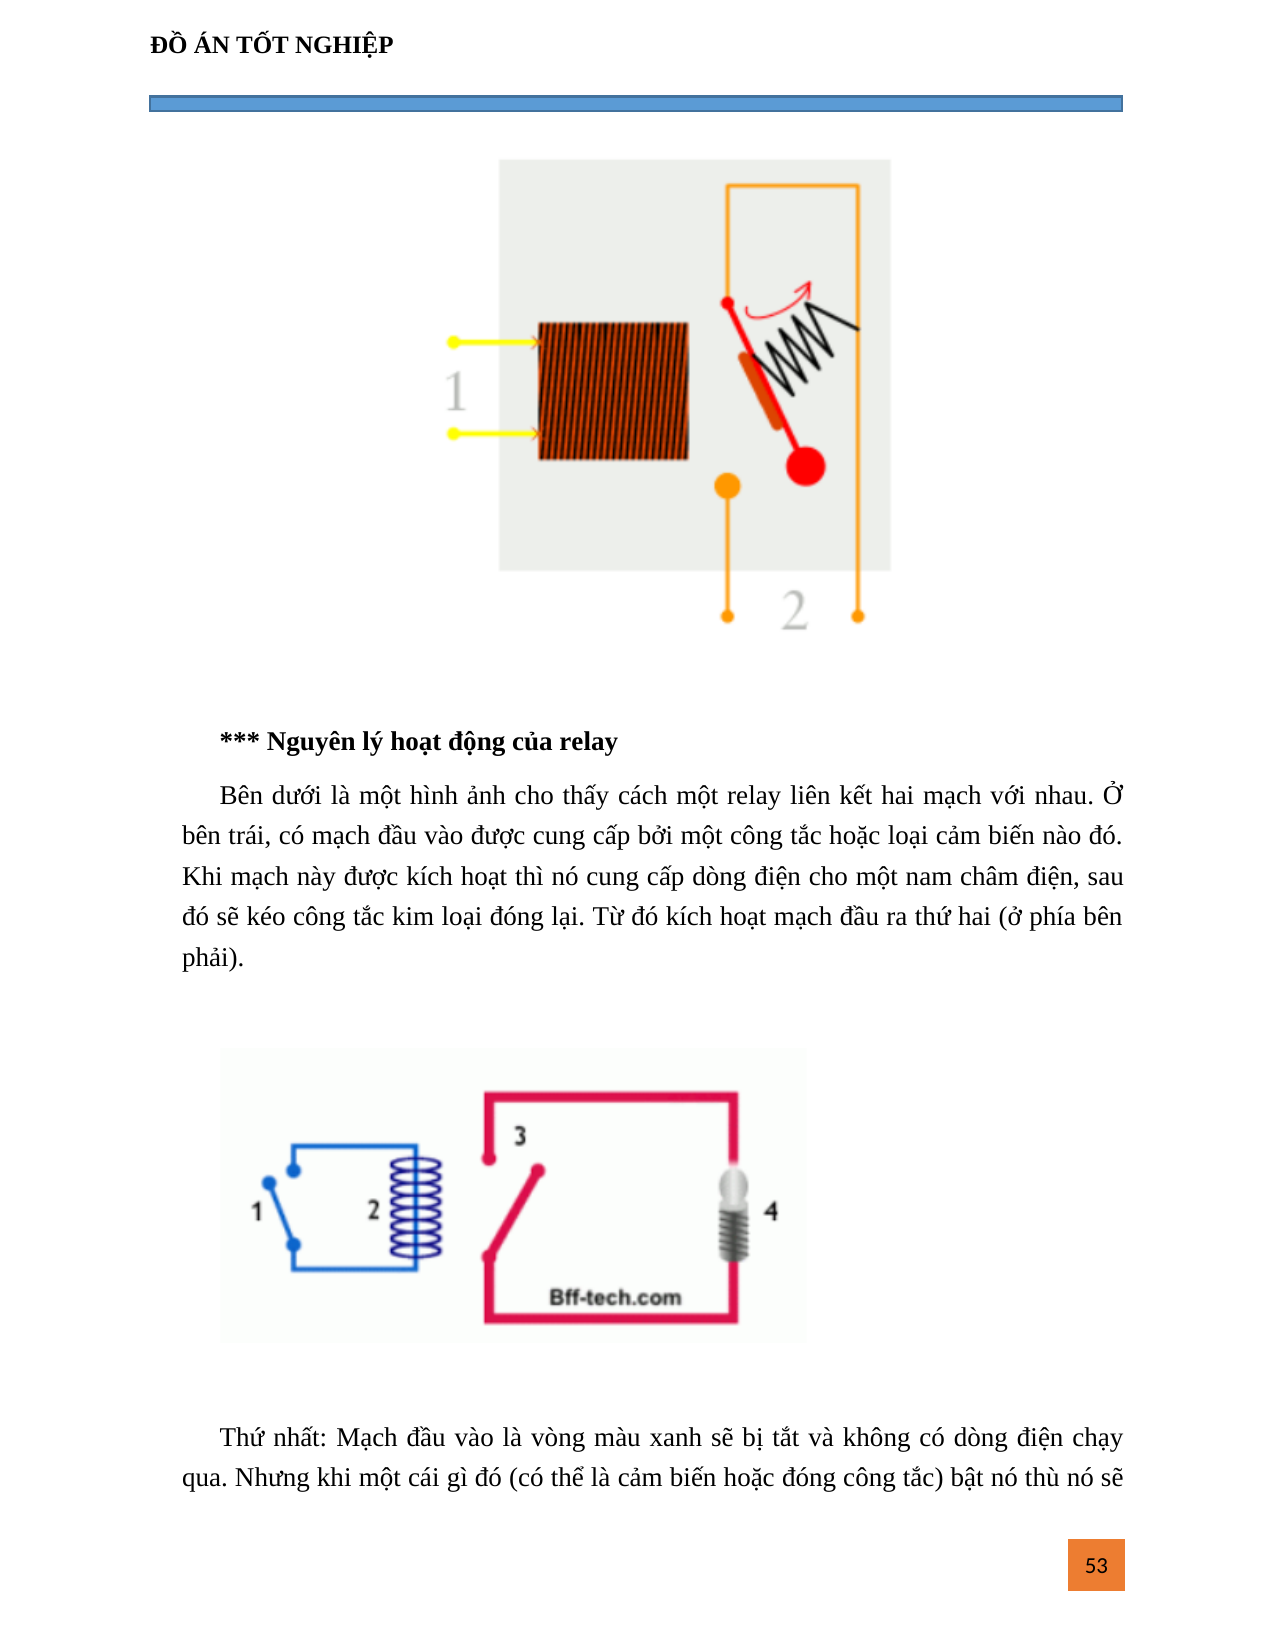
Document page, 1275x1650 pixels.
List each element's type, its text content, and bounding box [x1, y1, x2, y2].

picture [433, 150, 912, 647]
picture [219, 1048, 807, 1343]
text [182, 1421, 1125, 1492]
text Bên dưới là một hình ảnh cho thấy cách một relay liên kết hai mạch với nhau. Ở bên trái, có mạch đầu vào được cung cấp bởi một công tắc hoặc loại cảm biến nào đó. Khi mạch này được kích hoạt thì nó cung cấp dòng điện cho một nam châm điện, sau đó sẽ kéo công tắc kim loại đóng lại. Từ đó kích hoạt mạch đầu ra thứ hai (ở phía bên phải). [182, 779, 1125, 972]
text *** Nguyên lý hoạt động của relay [182, 725, 1125, 756]
